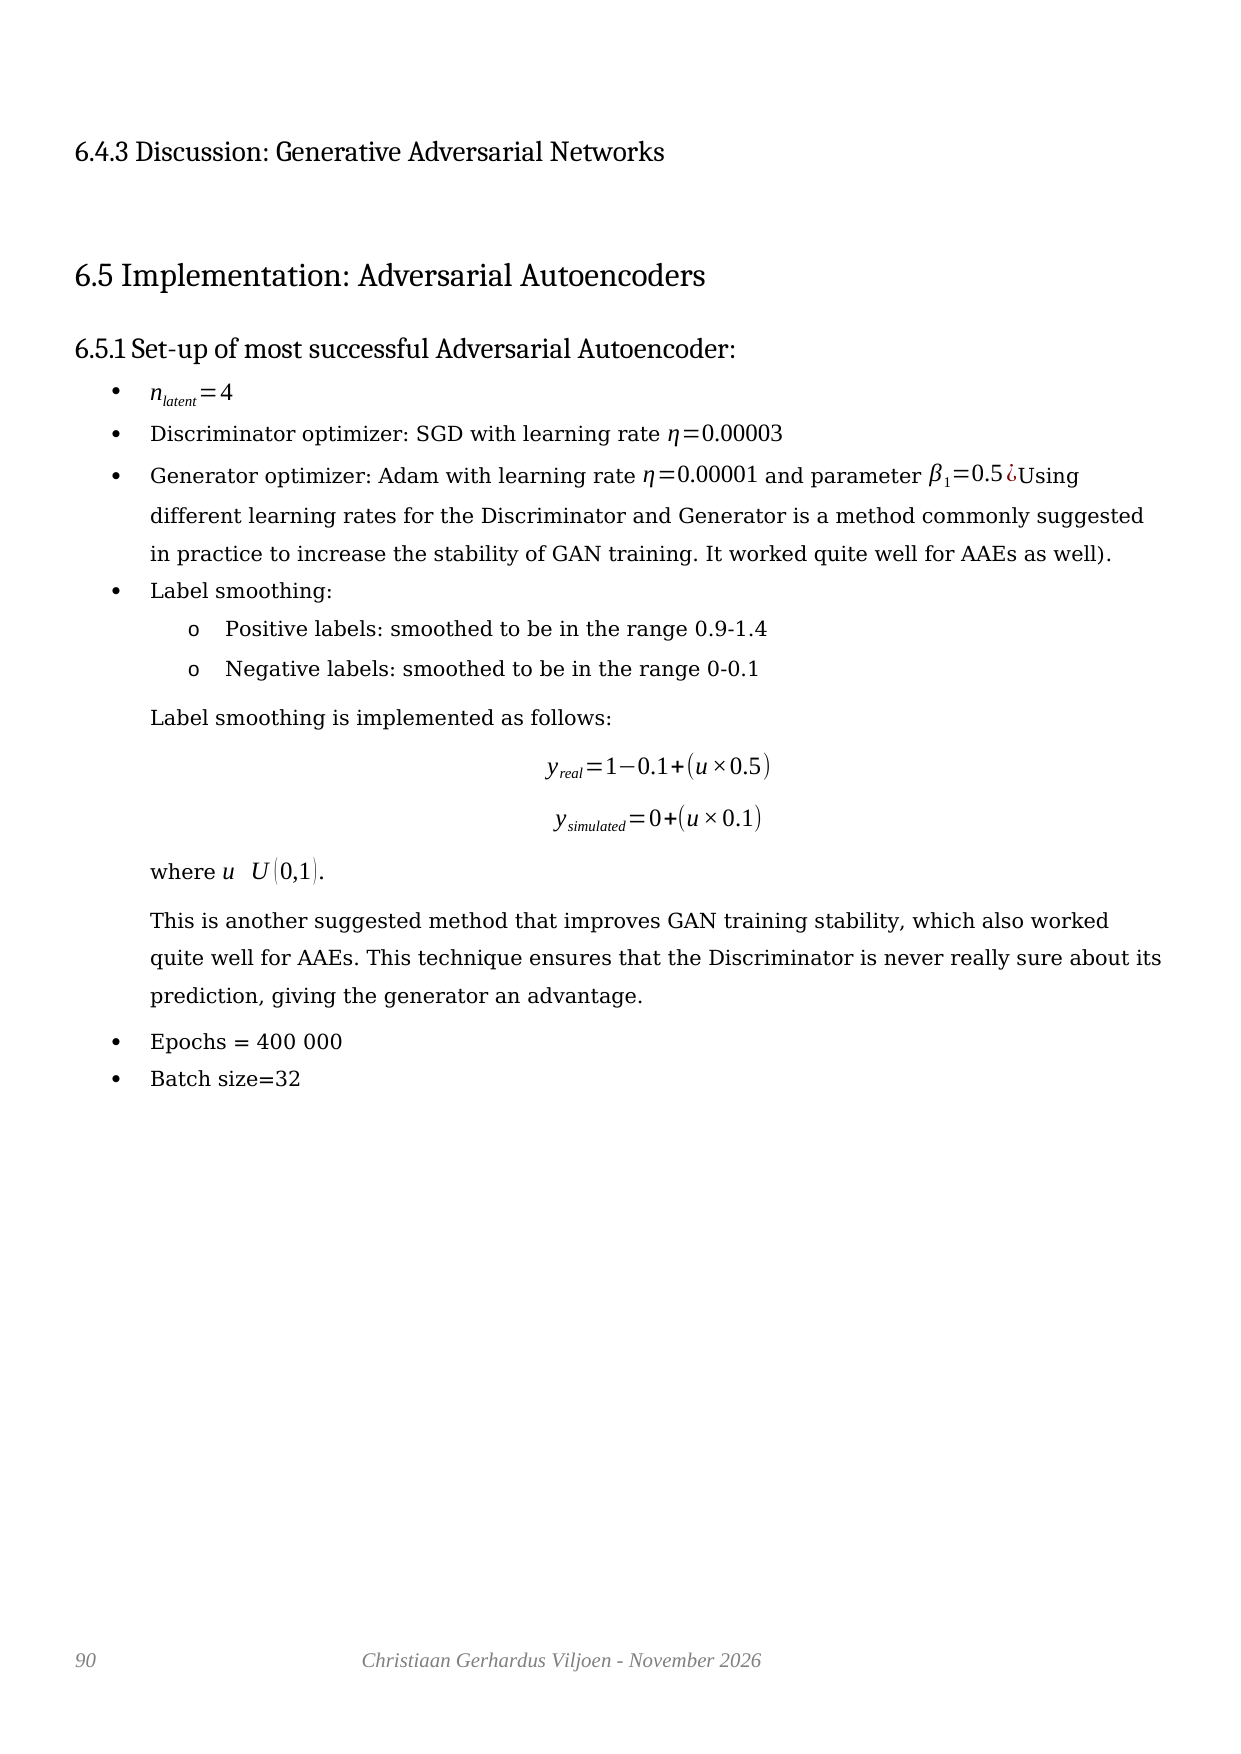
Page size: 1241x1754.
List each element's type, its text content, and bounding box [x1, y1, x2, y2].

subtitle Set-up of most successful Adversarial Autoencoder: [75, 332, 1165, 366]
subtitle Implementation: Adversarial Autoencoders [75, 256, 1165, 295]
list Negative labels: smoothed to be in the range 0-0.1 [187, 656, 1165, 683]
list Discriminator optimizer: SGD with learning rate [112, 419, 1165, 447]
list Positive labels: smoothed to be in the range 0.9-1.4 [187, 616, 1165, 643]
list Batch size=32 [112, 1066, 1165, 1091]
text where [150, 856, 1165, 887]
list Epochs = 400 000 [112, 1028, 1165, 1053]
text This is another suggested method that improves GAN training stability, which also worked quite well for AAEs. This technique ensures that the Discriminator is never really sure about its prediction, giving the generator an advantage. [150, 908, 1165, 1008]
text Label smoothing is implemented as follows: [150, 705, 1165, 730]
subtitle Discussion: Generative Adversarial Networks [75, 135, 1165, 169]
list Label smoothing: [112, 578, 1165, 603]
list Generator optimizer: Adam with learning rate and parameter Using different learning rates for the Discriminator and Generator is a method commonly suggested in practice to increase the stability of GAN training. It worked quite well for AAEs as well). [112, 459, 1165, 566]
